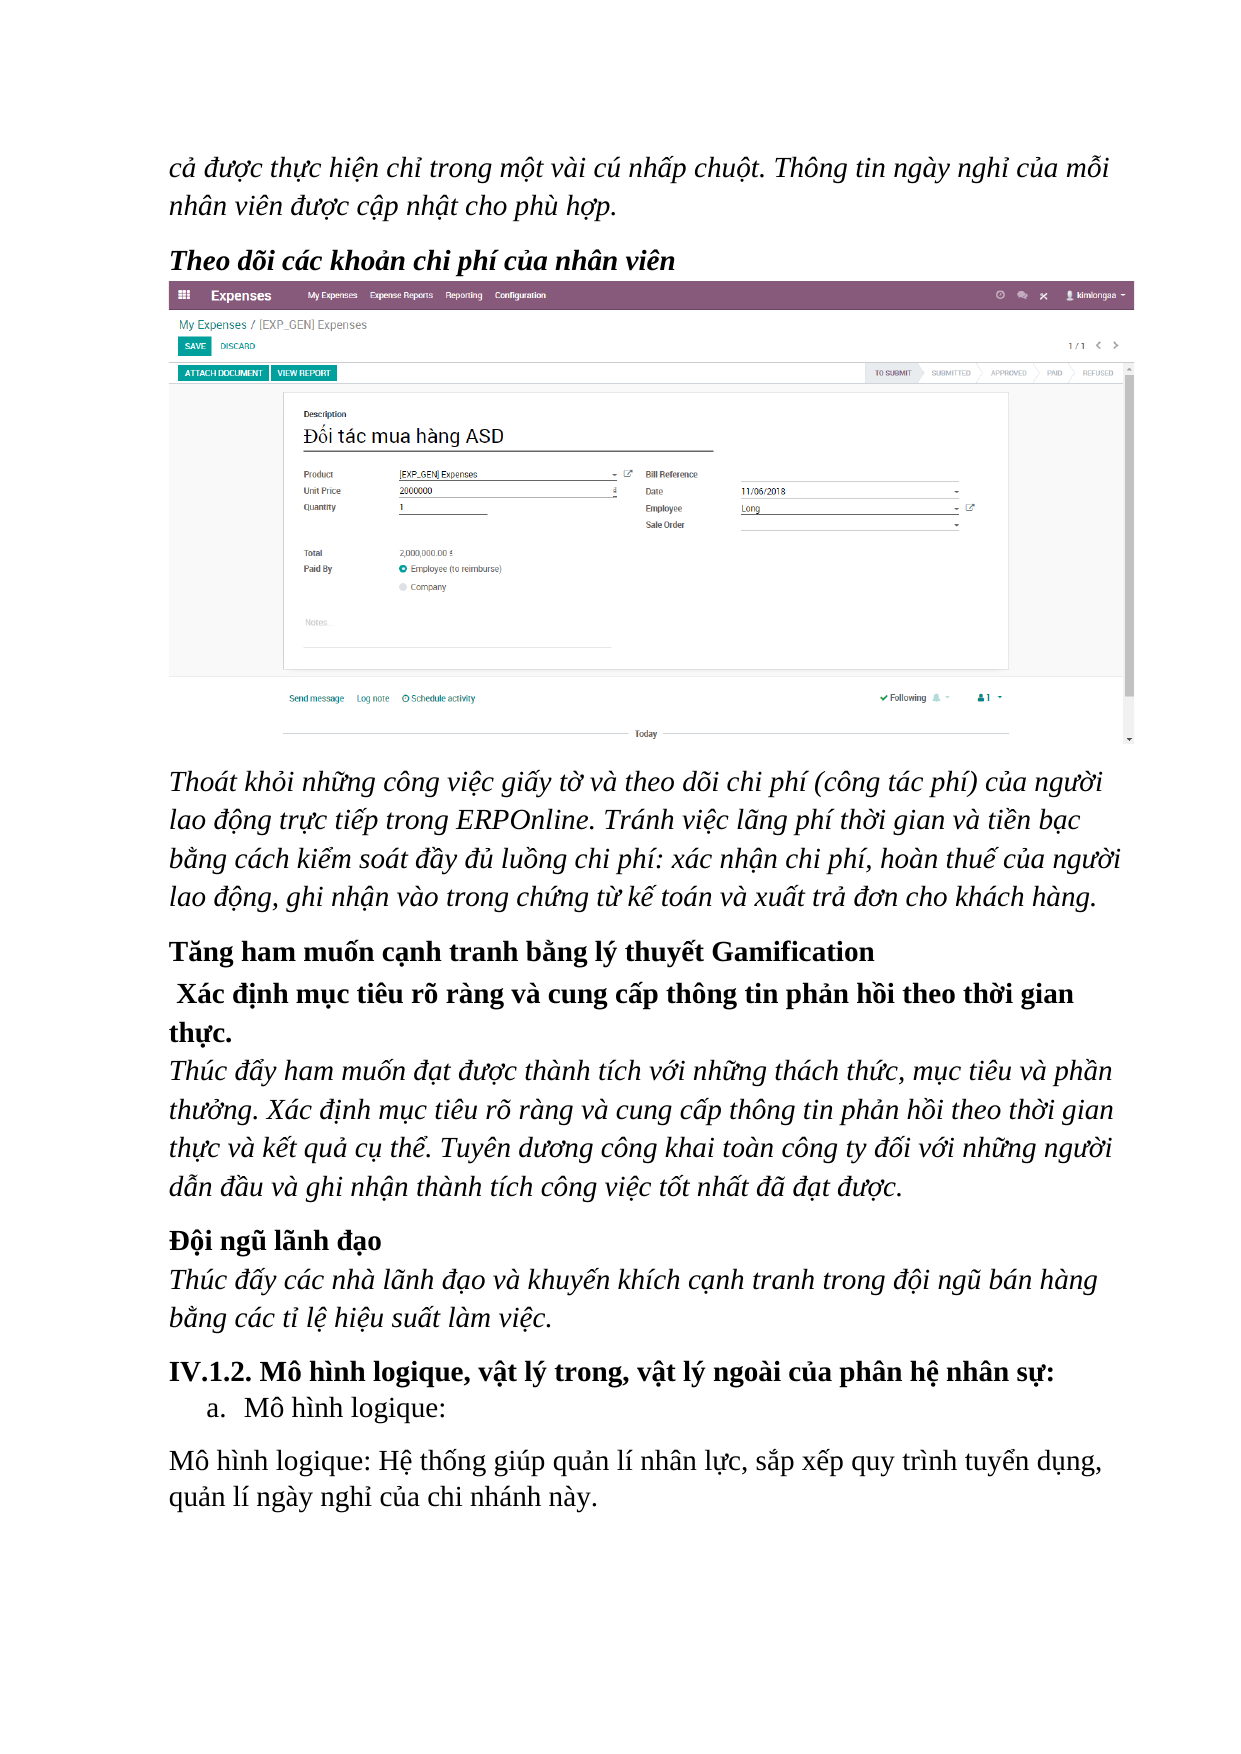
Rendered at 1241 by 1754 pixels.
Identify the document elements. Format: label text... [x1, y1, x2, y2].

subtitle Theo dõi các khoản chi phí của nhân viên [169, 243, 1134, 276]
subtitle IV.1.2. Mô hình logique, vật lý trong, vật lý ngoài của phân hệ nhân sự: [169, 1354, 1134, 1388]
text Thúc đẩy ham muốn đạt được thành tích với những thách thức, mục tiêu và phần thưởng. Xác định mục tiêu rõ ràng và cung cấp thông tin phản hồi theo thời gian thực và kết quả cụ thể. Tuyên dương công khai toàn công ty đối với những người dẫn đầu và ghi nhận thành tích công việc tốt nhất đã đạt được. [169, 1053, 1134, 1203]
subtitle Tăng ham muốn cạnh tranh bằng lý thuyết Gamification [169, 934, 1134, 967]
subtitle Đội ngũ lãnh đạo [169, 1223, 1134, 1257]
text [169, 150, 1134, 222]
text Thoát khỏi những công việc giấy tờ và theo dõi chi phí (công tác phí) của người lao động trực tiếp trong ERPOnline. Tránh việc lãng phí thời gian và tiền bạc bằng cách kiểm soát đầy đủ luồng chi phí: xác nhận chi phí, hoàn thuế của người lao động, ghi nhận vào trong chứng từ kế toán và xuất trả đơn cho khách hàng. [169, 764, 1134, 913]
picture [168, 281, 1135, 744]
text Thúc đấy các nhà lãnh đạo và khuyến khích cạnh tranh trong đội ngũ bán hàng bằng các tỉ lệ hiệu suất làm việc. [169, 1262, 1134, 1334]
list Mô hình logique: [206, 1391, 1134, 1424]
text Mô hình logique: Hệ thống giúp quản lí nhân lực, sắp xếp quy trình tuyển dụng, quản lí ngày nghỉ của chi nhánh này. [169, 1443, 1134, 1513]
subtitle Xác định mục tiêu rõ ràng và cung cấp thông tin phản hồi theo thời gian thực. [169, 976, 1134, 1048]
